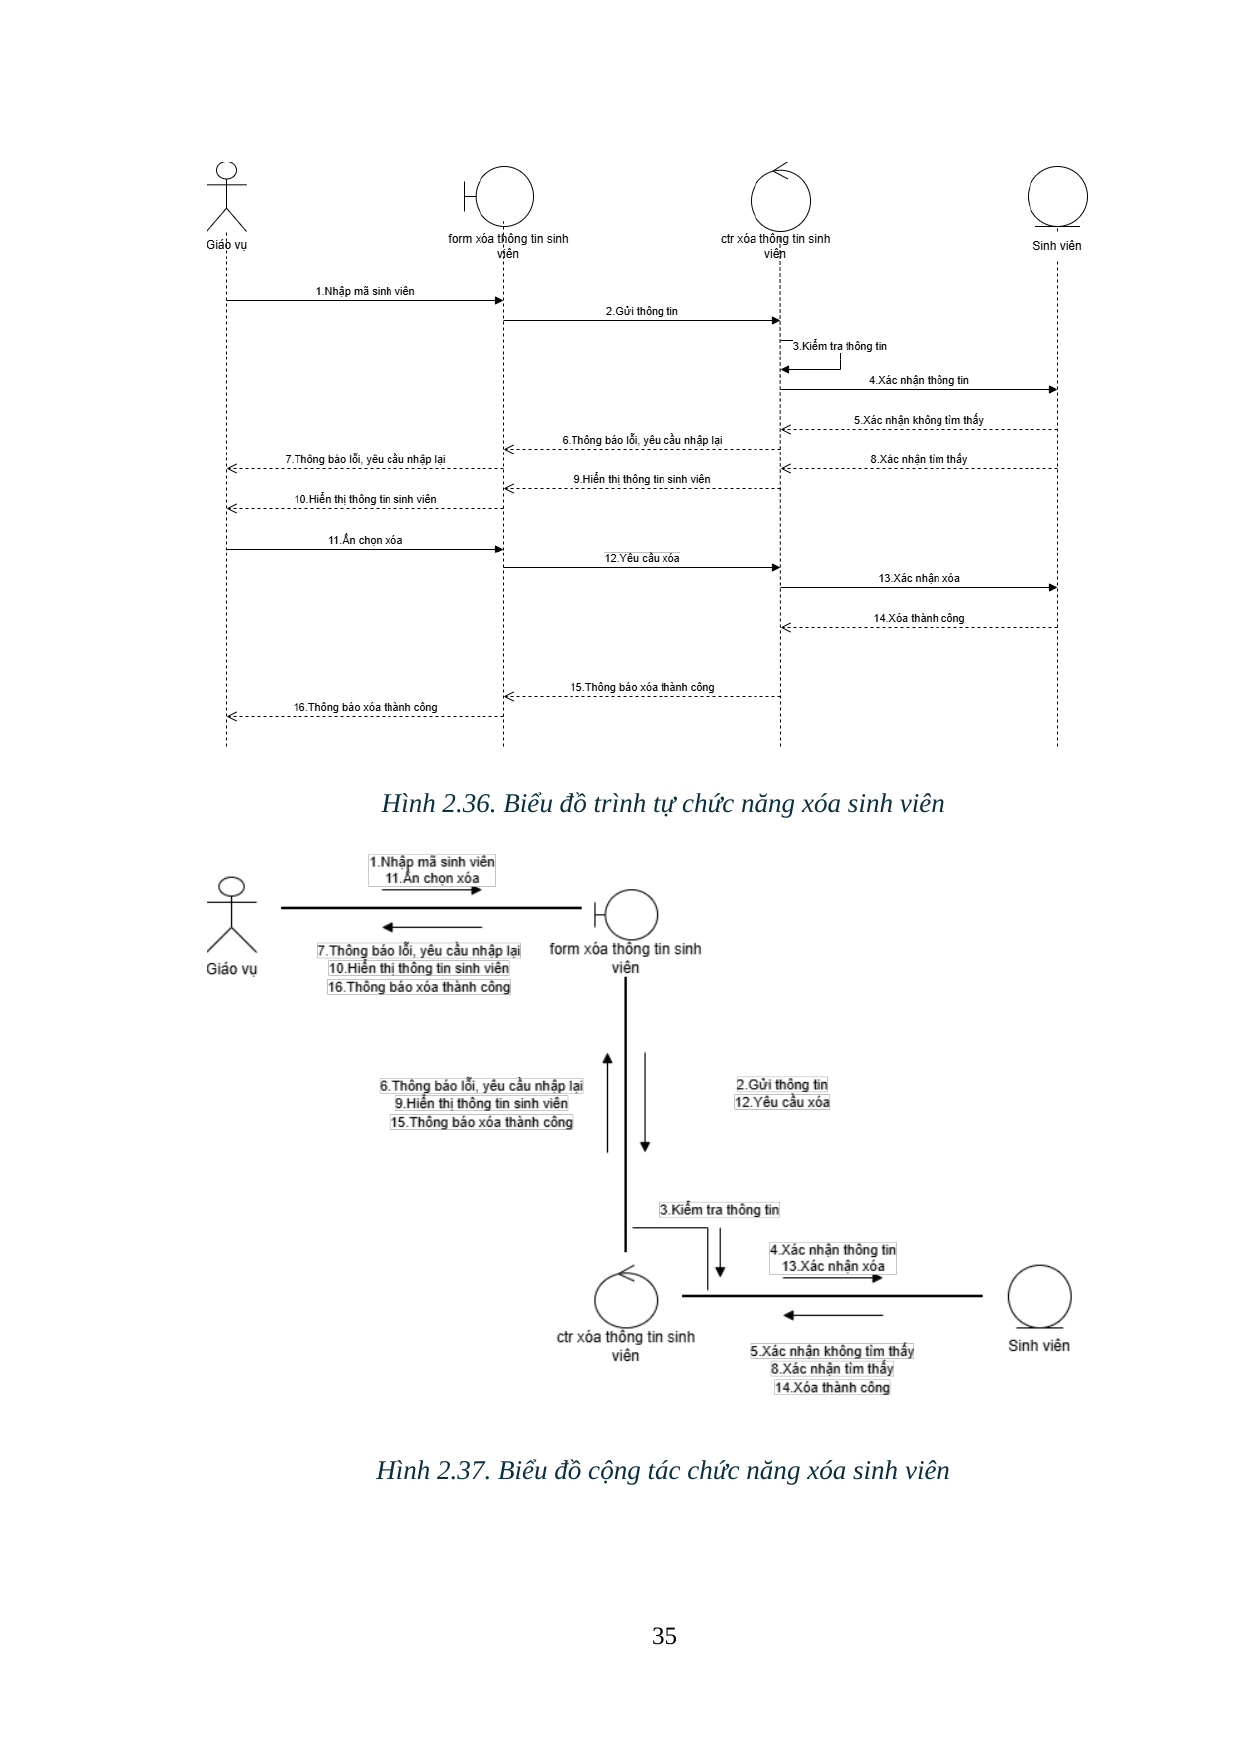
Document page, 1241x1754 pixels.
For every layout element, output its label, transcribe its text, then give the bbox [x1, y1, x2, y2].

picture [207, 162, 1122, 748]
subtitle Hình 2.37. Biểu đồ cộng tác chức năng xóa sinh viên [207, 1454, 1122, 1486]
subtitle Hình 2.36. Biểu đồ trình tự chức năng xóa sinh viên [207, 787, 1122, 818]
picture [207, 853, 1122, 1415]
